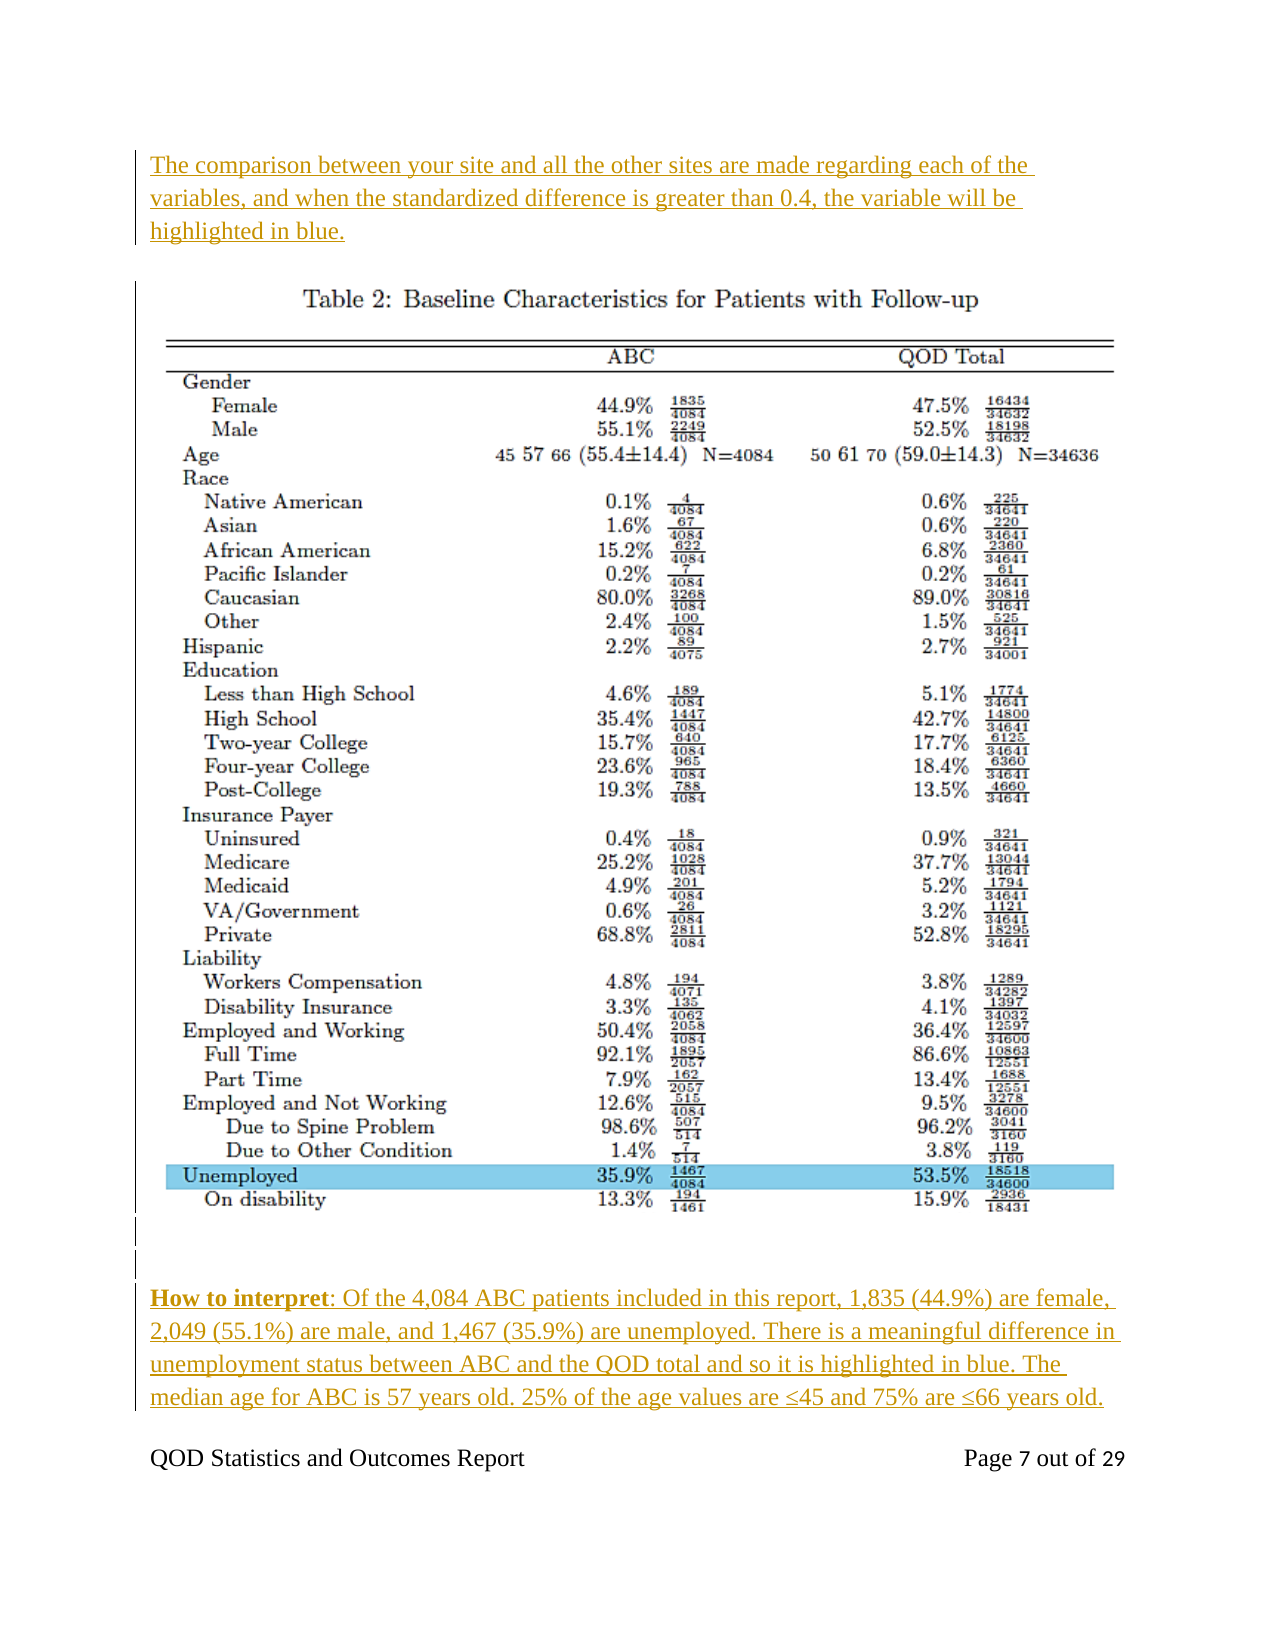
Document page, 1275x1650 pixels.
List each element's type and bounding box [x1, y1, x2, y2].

picture [150, 281, 1125, 1213]
